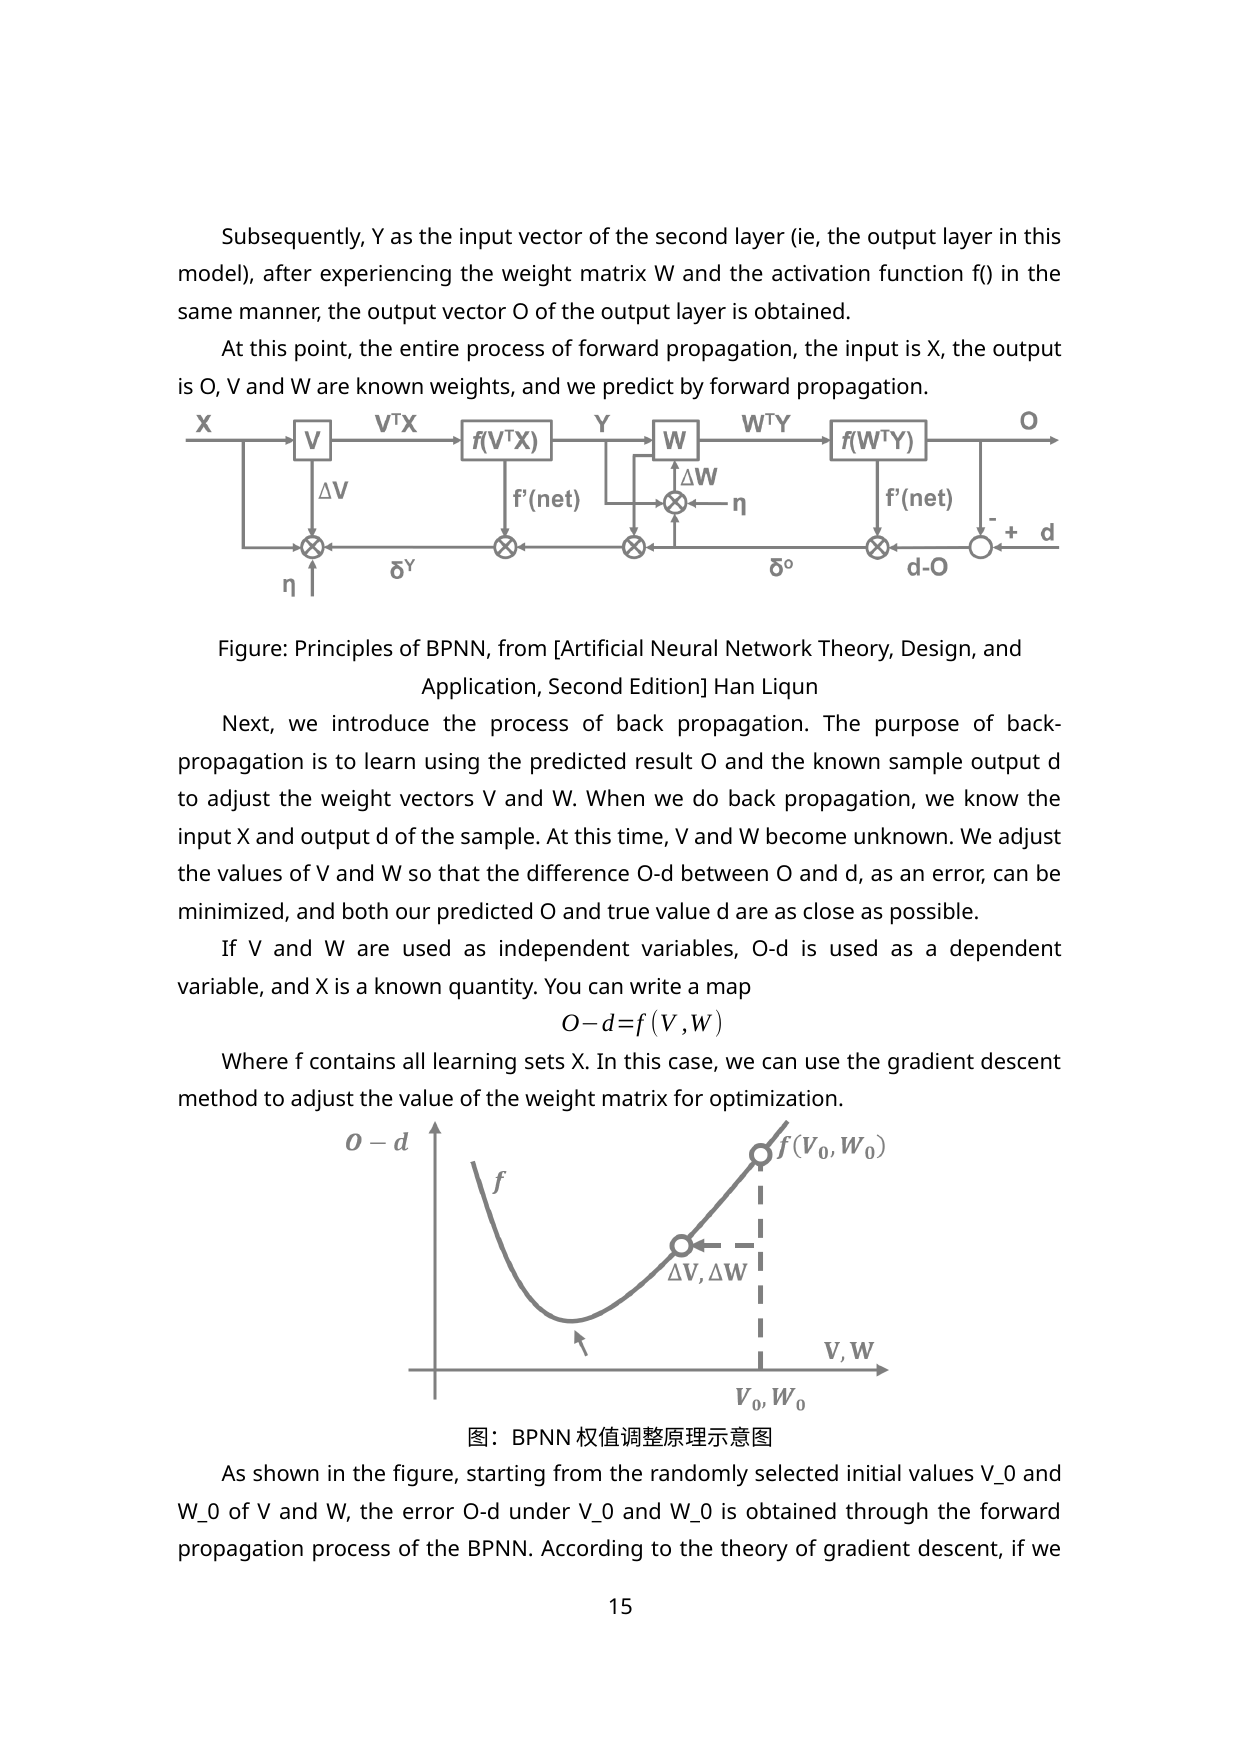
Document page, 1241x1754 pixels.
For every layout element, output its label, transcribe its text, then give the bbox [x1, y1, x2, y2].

picture [340, 1116, 900, 1414]
text Subsequently, Y as the input vector of the second layer (ie, the output layer in this model), after experiencing the weight matrix W and the activation function f() in the same manner, the output vector O of the output layer is obtained. [177, 217, 1063, 329]
text 图：BPNN权值调整原理示意图 [177, 1417, 1063, 1454]
text Where f contains all learning sets X. In this case, we can use the gradient descent method to adjust the value of the weight matrix for optimization. [177, 1042, 1063, 1117]
picture [177, 404, 1063, 604]
text Figure: Principles of BPNN, from [Artificial Neural Network Theory, Design, and Application, Second Edition] Han Liqun [177, 629, 1063, 704]
text Next, we introduce the process of back propagation. The purpose of back-propagation is to learn using the predicted result O and the known sample output d to adjust the weight vectors V and W. When we do back propagation, we know the input X and output d of the sample. At this time, V and W become unknown. We adjust the values of V and W so that the difference O-d between O and d, as an error, can be minimized, and both our predicted O and true value d are as close as possible. [177, 704, 1063, 929]
text At this point, the entire process of forward propagation, the input is X, the output is O, V and W are known weights, and we predict by forward propagation. [177, 329, 1063, 404]
text If V and W are used as independent variables, O-d is used as a dependent variable, and X is a known quantity. You can write a map [177, 929, 1063, 1004]
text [177, 1454, 1063, 1567]
